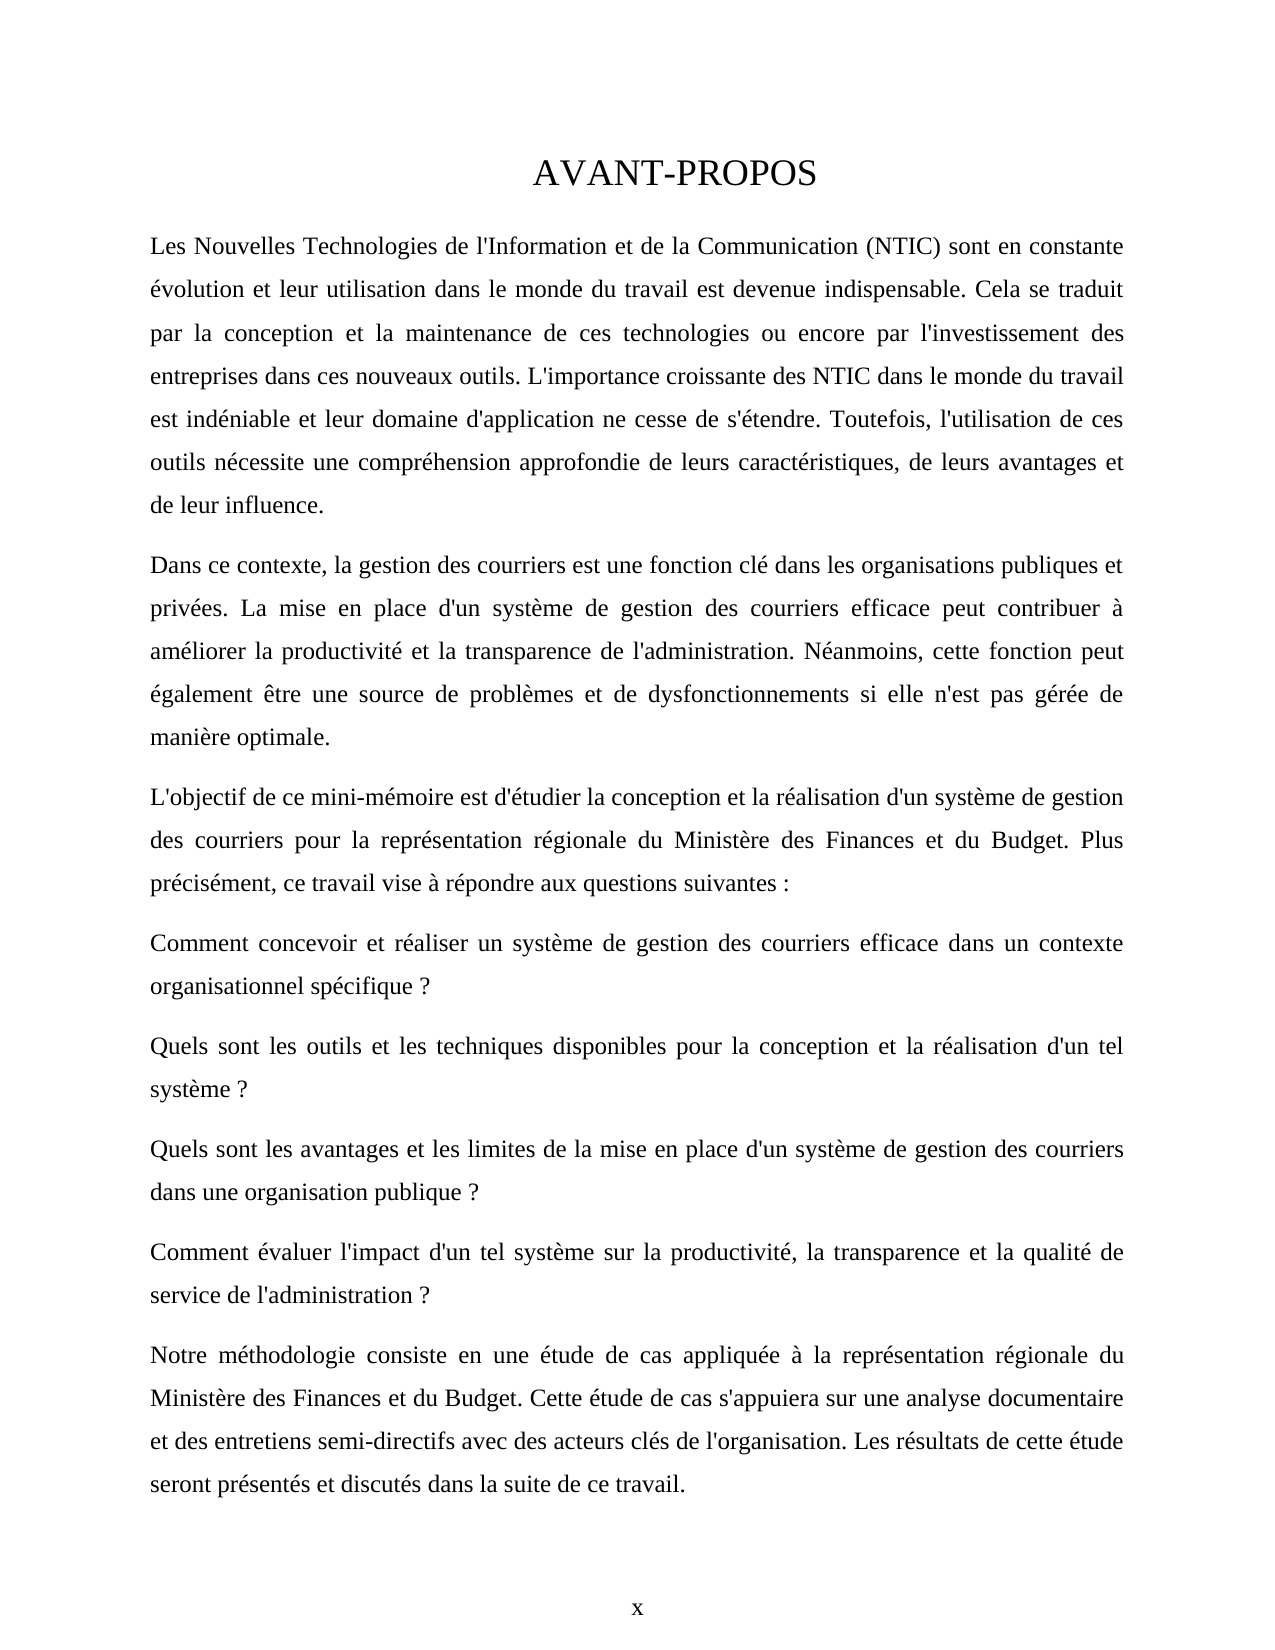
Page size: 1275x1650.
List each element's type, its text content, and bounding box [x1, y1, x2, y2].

text Quels sont les avantages et les limites de la mise en place d'un système de gestion des courriers dans une organisation publique ? [150, 1134, 1125, 1206]
text Comment évaluer l'impact d'un tel système sur la productivité, la transparence et la qualité de service de l'administration ? [150, 1237, 1125, 1309]
text Notre méthodologie consiste en une étude de cas appliquée à la représentation régionale du Ministère des Finances et du Budget. Cette étude de cas s'appuiera sur une analyse documentaire et des entretiens semi-directifs avec des acteurs clés de l'organisation. Les résultats de cette étude seront présentés et discutés dans la suite de ce travail. [150, 1340, 1125, 1498]
text Dans ce contexte, la gestion des courriers est une fonction clé dans les organisations publiques et privées. La mise en place d'un système de gestion des courriers efficace peut contribuer à améliorer la productivité et la transparence de l'administration. Néanmoins, cette fonction peut également être une source de problèmes et de dysfonctionnements si elle n'est pas gérée de manière optimale. [150, 550, 1125, 751]
text Comment concevoir et réaliser un système de gestion des courriers efficace dans un contexte organisationnel spécifique ? [150, 928, 1125, 1000]
text Les Nouvelles Technologies de l'Information et de la Communication (NTIC) sont en constante évolution et leur utilisation dans le monde du travail est devenue indispensable. Cela se traduit par la conception et la maintenance de ces technologies ou encore par l'investissement des entreprises dans ces nouveaux outils. L'importance croissante des NTIC dans le monde du travail est indéniable et leur domaine d'application ne cesse de s'étendre. Toutefois, l'utilisation de ces outils nécessite une compréhension approfondie de leurs caractéristiques, de leurs avantages et de leur influence. [150, 231, 1125, 519]
text Quels sont les outils et les techniques disponibles pour la conception et la réalisation d'un tel système ? [150, 1031, 1125, 1103]
text AVANT-PROPOS [150, 150, 1125, 193]
text L'objectif de ce mini-mémoire est d'étudier la conception et la réalisation d'un système de gestion des courriers pour la représentation régionale du Ministère des Finances et du Budget. Plus précisément, ce travail vise à répondre aux questions suivantes : [150, 782, 1125, 897]
